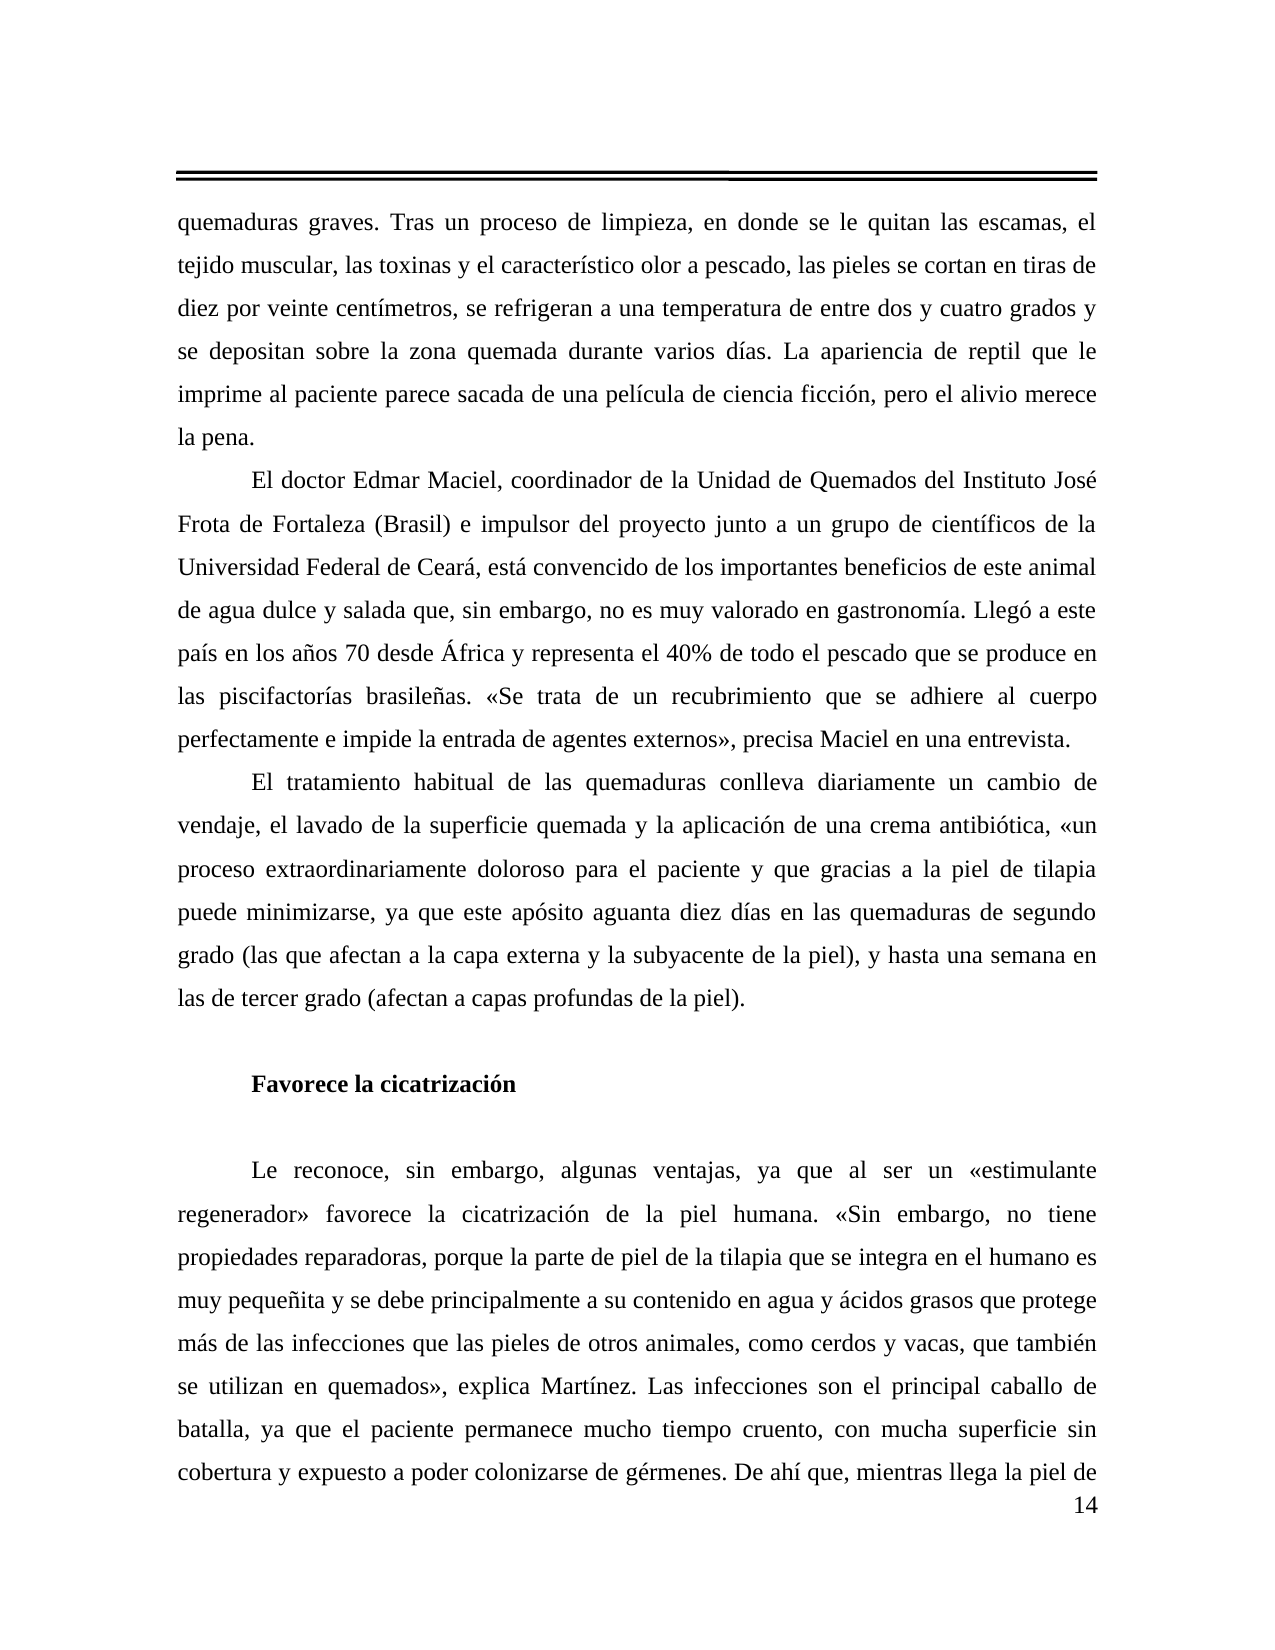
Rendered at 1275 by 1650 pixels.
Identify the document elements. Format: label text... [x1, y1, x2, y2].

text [177, 207, 1098, 451]
text Favorece la cicatrización [177, 1069, 1098, 1098]
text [177, 1156, 1098, 1486]
text El doctor Edmar Maciel, coordinador de la Unidad de Quemados del Instituto José Frota de Fortaleza (Brasil) e impulsor del proyecto junto a un grupo de científicos de la Universidad Federal de Ceará, está convencido de los importantes beneficios de este animal de agua dulce y salada que, sin embargo, no es muy valorado en gastronomía. Llegó a este país en los años 70 desde África y representa el 40% de todo el pescado que se produce en las piscifactorías brasileñas. «Se trata de un recubrimiento que se adhiere al cuerpo perfectamente e impide la entrada de agentes externos», precisa Maciel en una entrevista. [177, 466, 1098, 753]
text El tratamiento habitual de las quemaduras conlleva diariamente un cambio de vendaje, el lavado de la superficie quemada y la aplicación de una crema antibiótica, «un proceso extraordinariamente doloroso para el paciente y que gracias a la piel de tilapia puede minimizarse, ya que este apósito aguanta diez días en las quemaduras de segundo grado (las que afectan a la capa externa y la subyacente de la piel), y hasta una semana en las de tercer grado (afectan a capas profundas de la piel). [177, 767, 1098, 1012]
